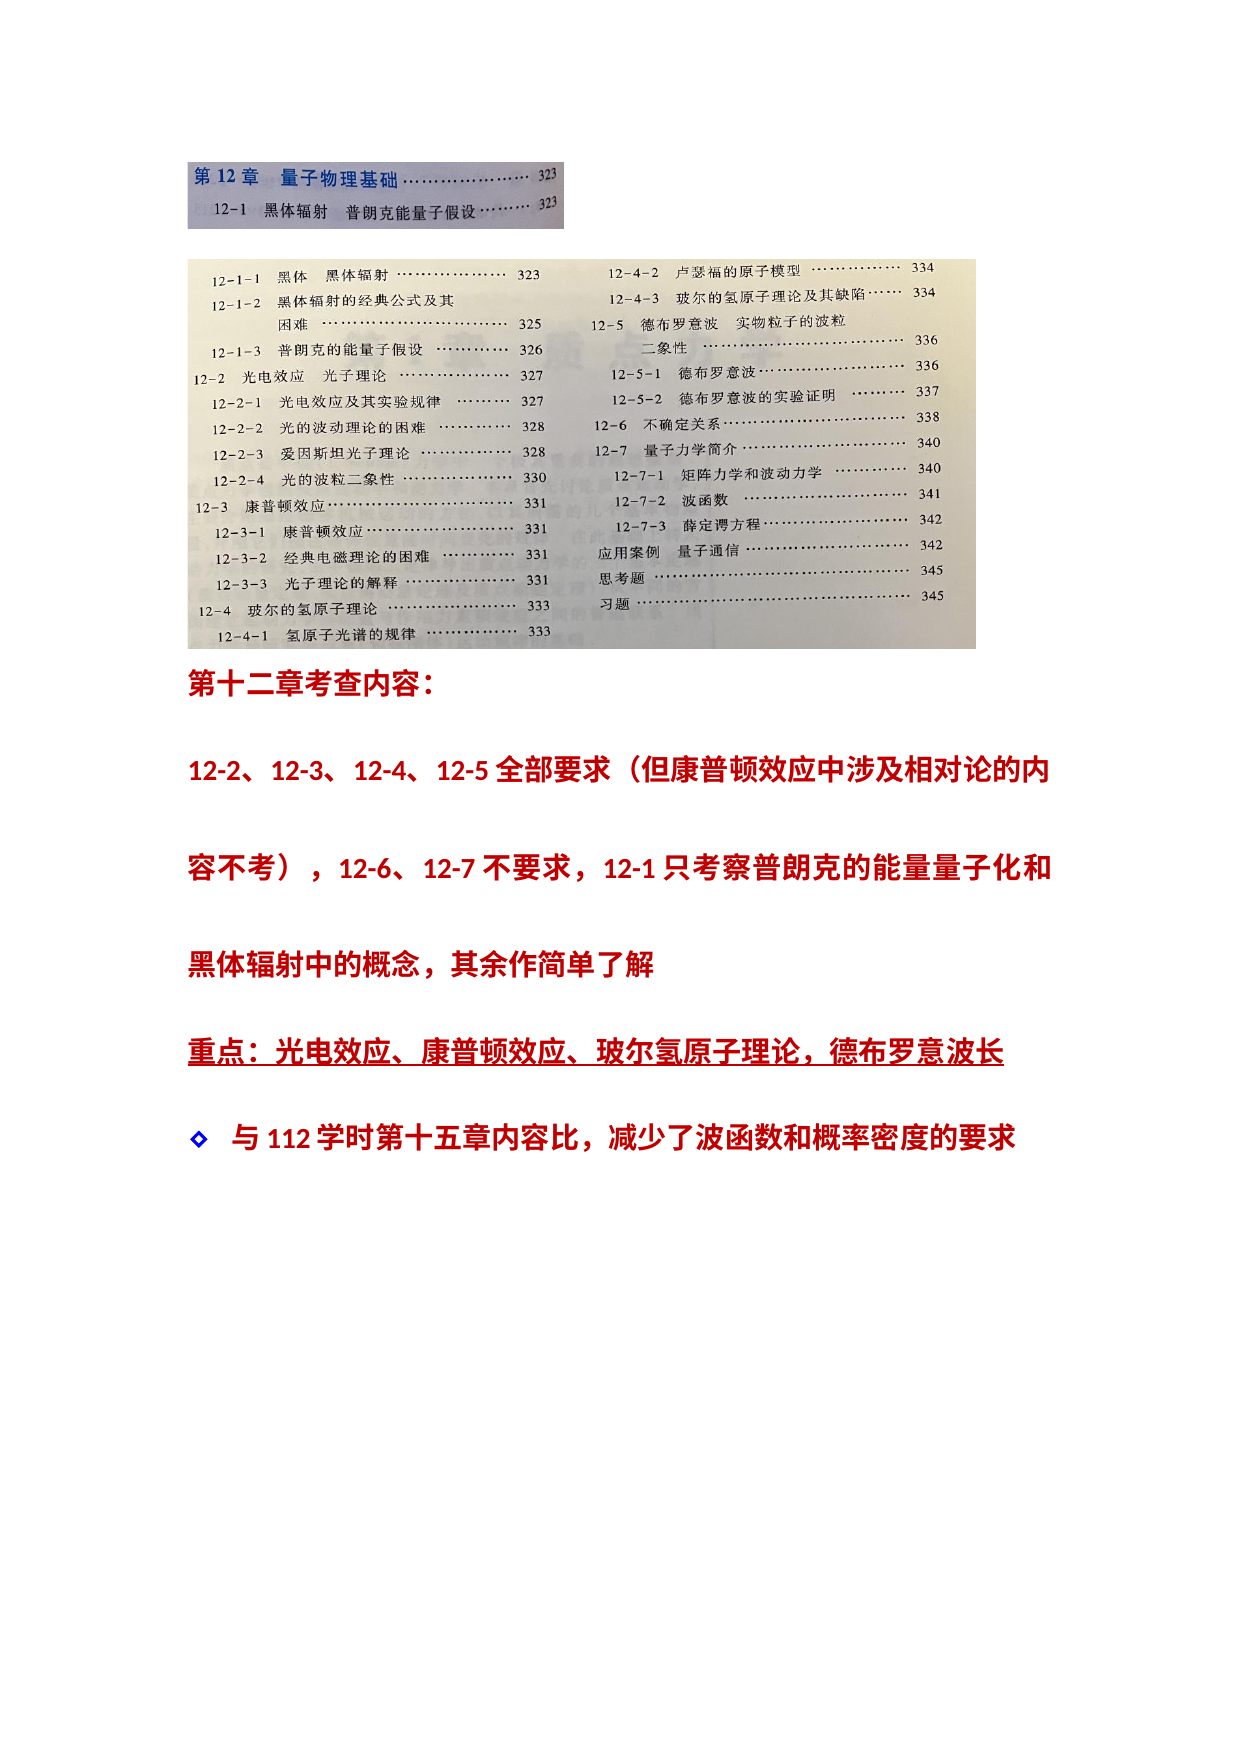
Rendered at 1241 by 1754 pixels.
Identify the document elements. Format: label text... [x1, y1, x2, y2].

text 重点：光电效应、康普顿效应、玻尔氢原子理论，德布罗意波长 [187, 1017, 1053, 1082]
picture [187, 162, 564, 229]
picture [187, 259, 976, 649]
text 12-2、12-3、12-4、12-5全部要求（但康普顿效应中涉及相对论的内容不考），12-6、12-7不要求，12-1只考察普朗克的能量量子化和黑体辐射中的概念，其余作简单了解 [187, 736, 1053, 996]
list 与112学时第十五章内容比，减少了波函数和概率密度的要求 [187, 1103, 1053, 1168]
text 第十二章考查内容： [187, 649, 1053, 714]
